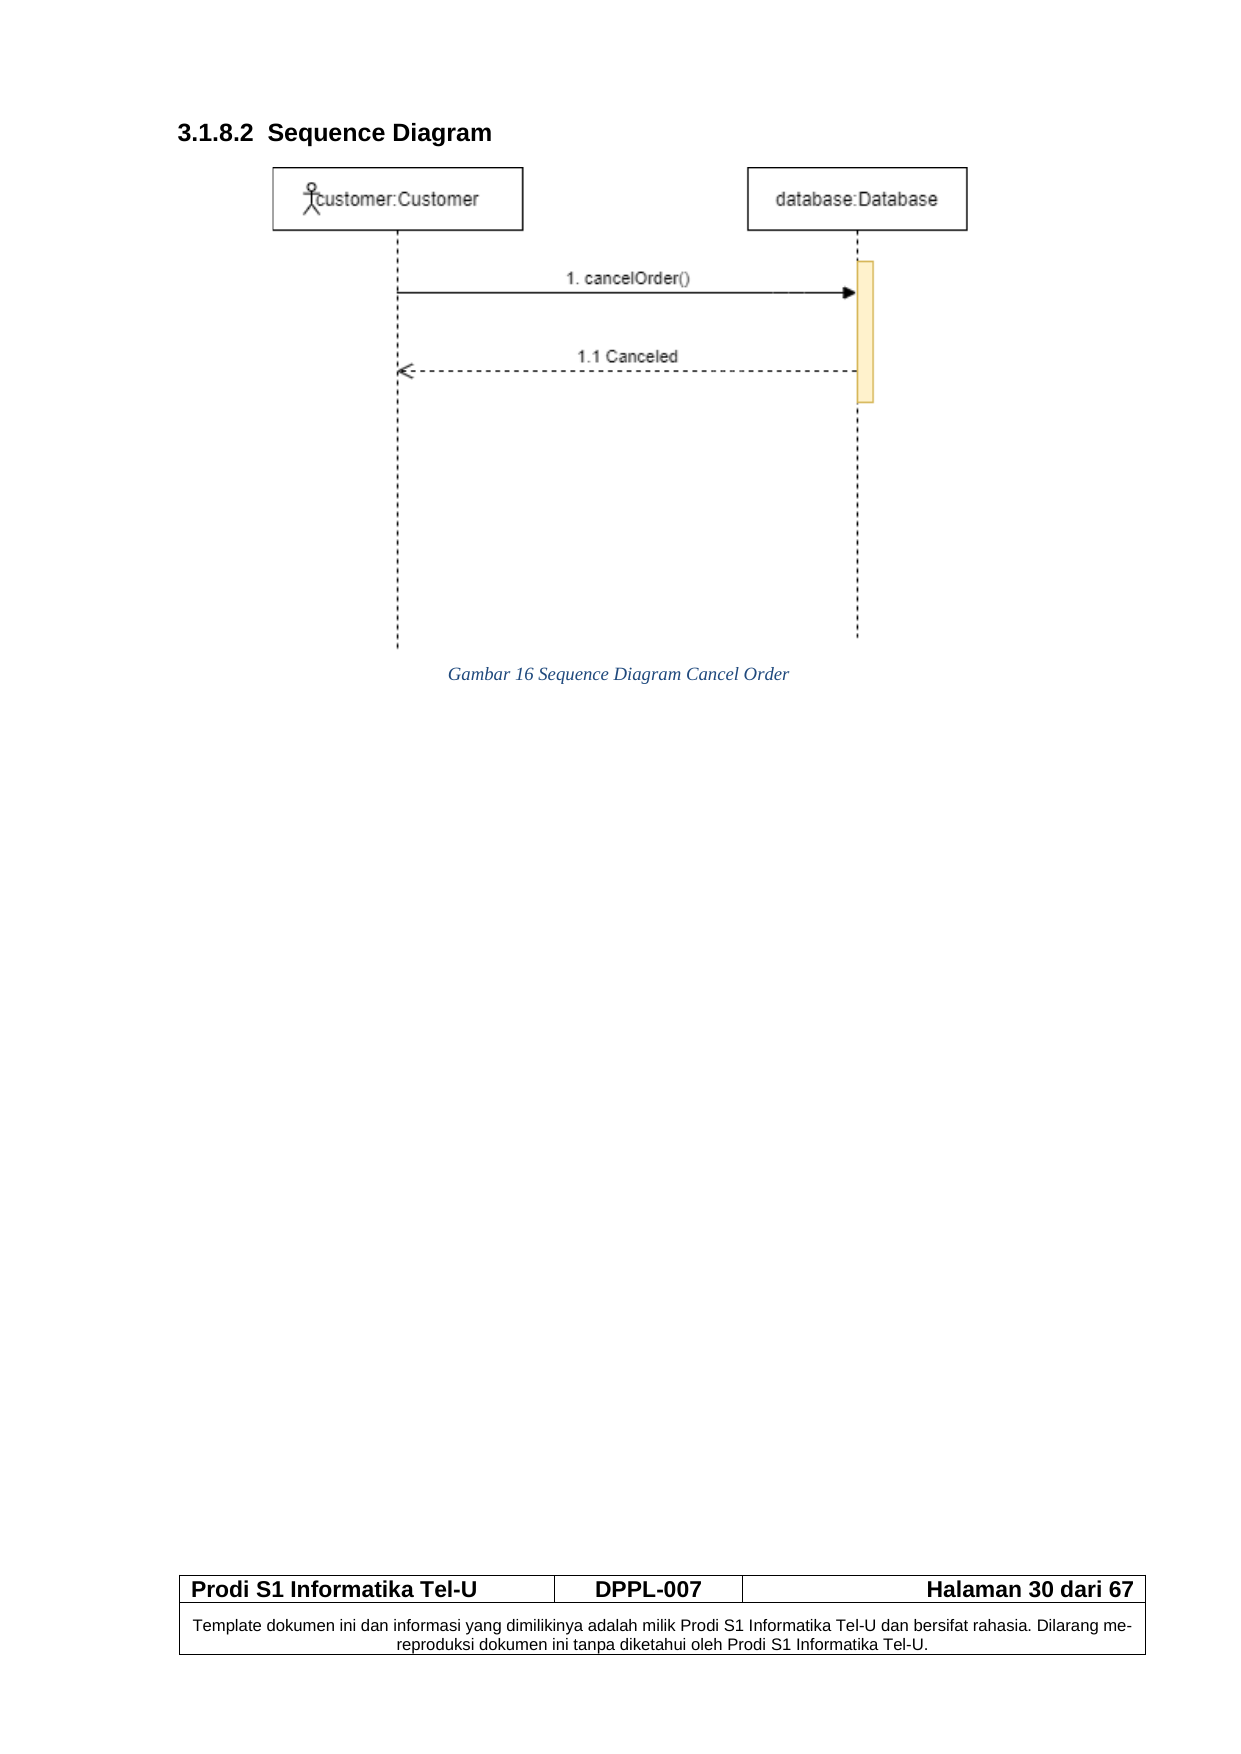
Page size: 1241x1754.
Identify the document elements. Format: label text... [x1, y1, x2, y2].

picture [272, 167, 968, 654]
subtitle Sequence Diagram [177, 118, 1122, 147]
